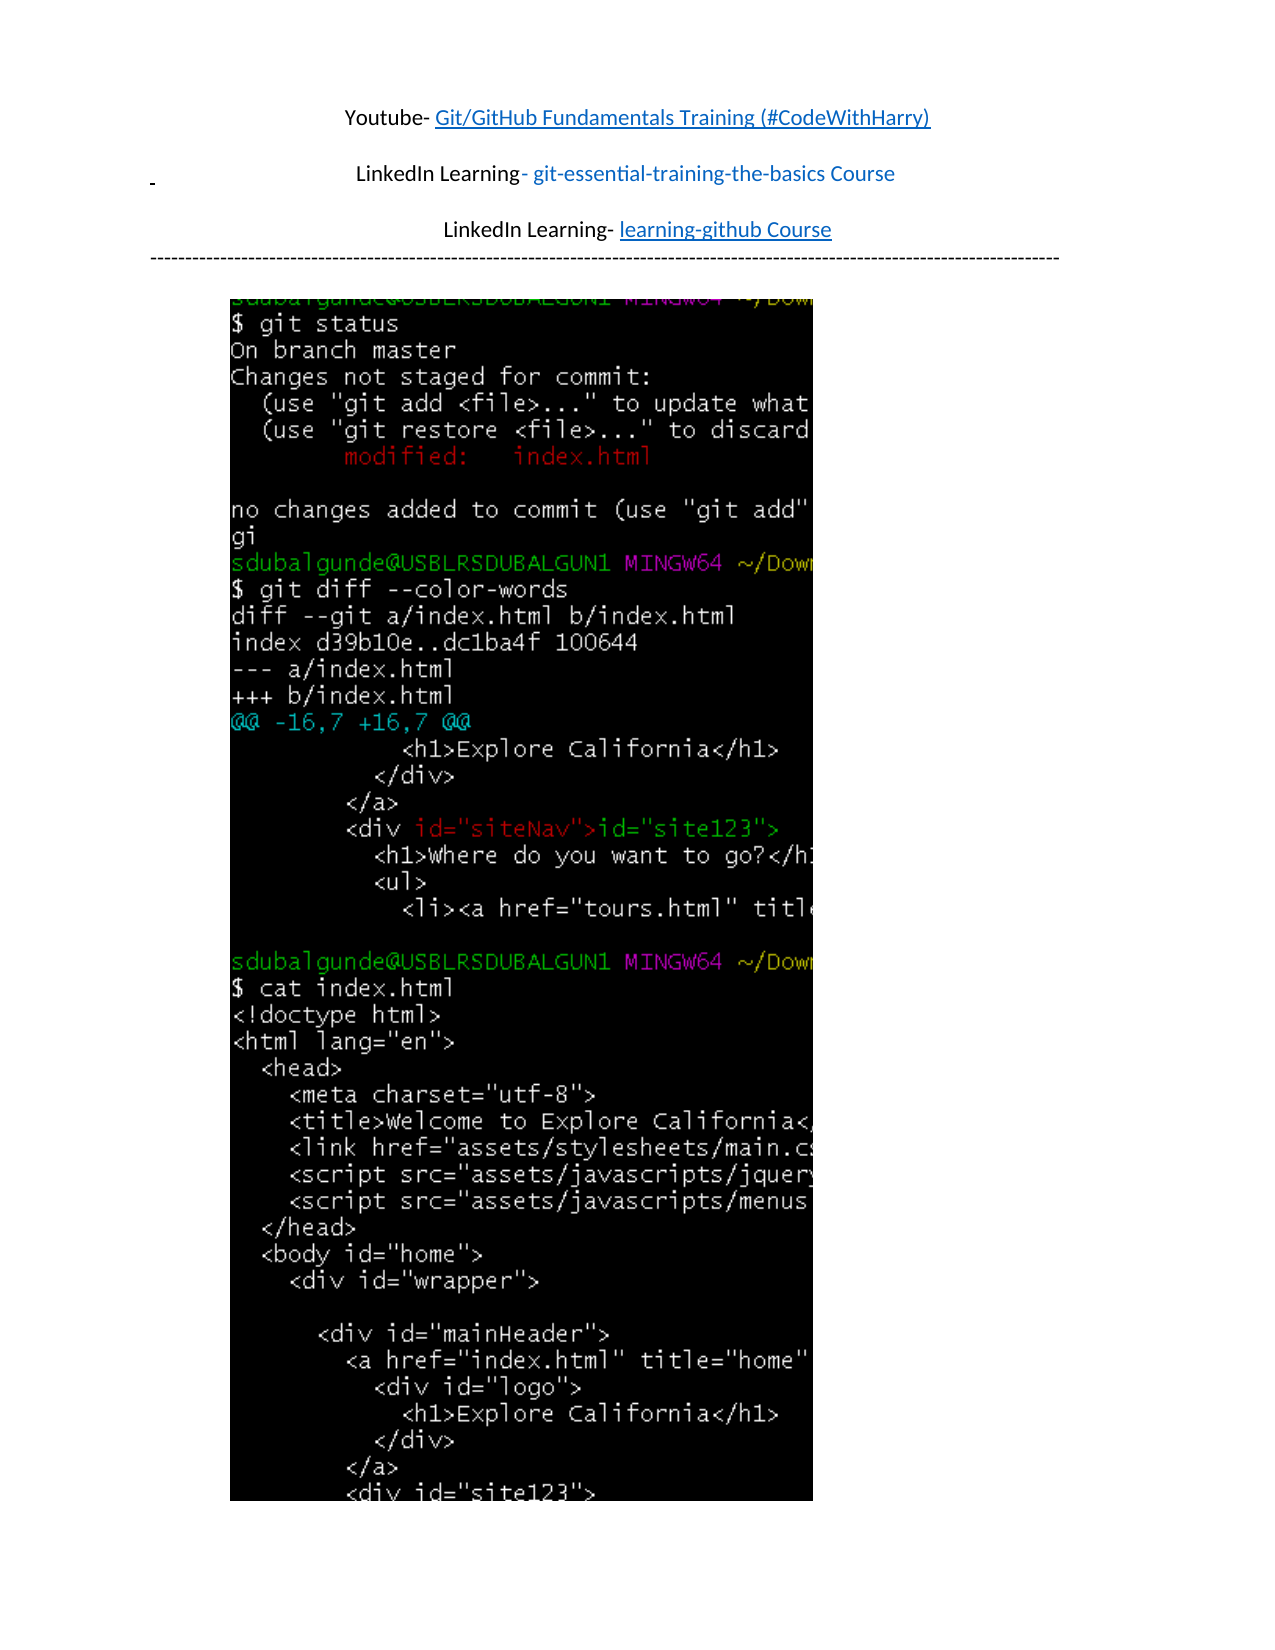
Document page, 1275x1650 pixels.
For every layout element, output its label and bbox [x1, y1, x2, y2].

picture [230, 299, 813, 1501]
